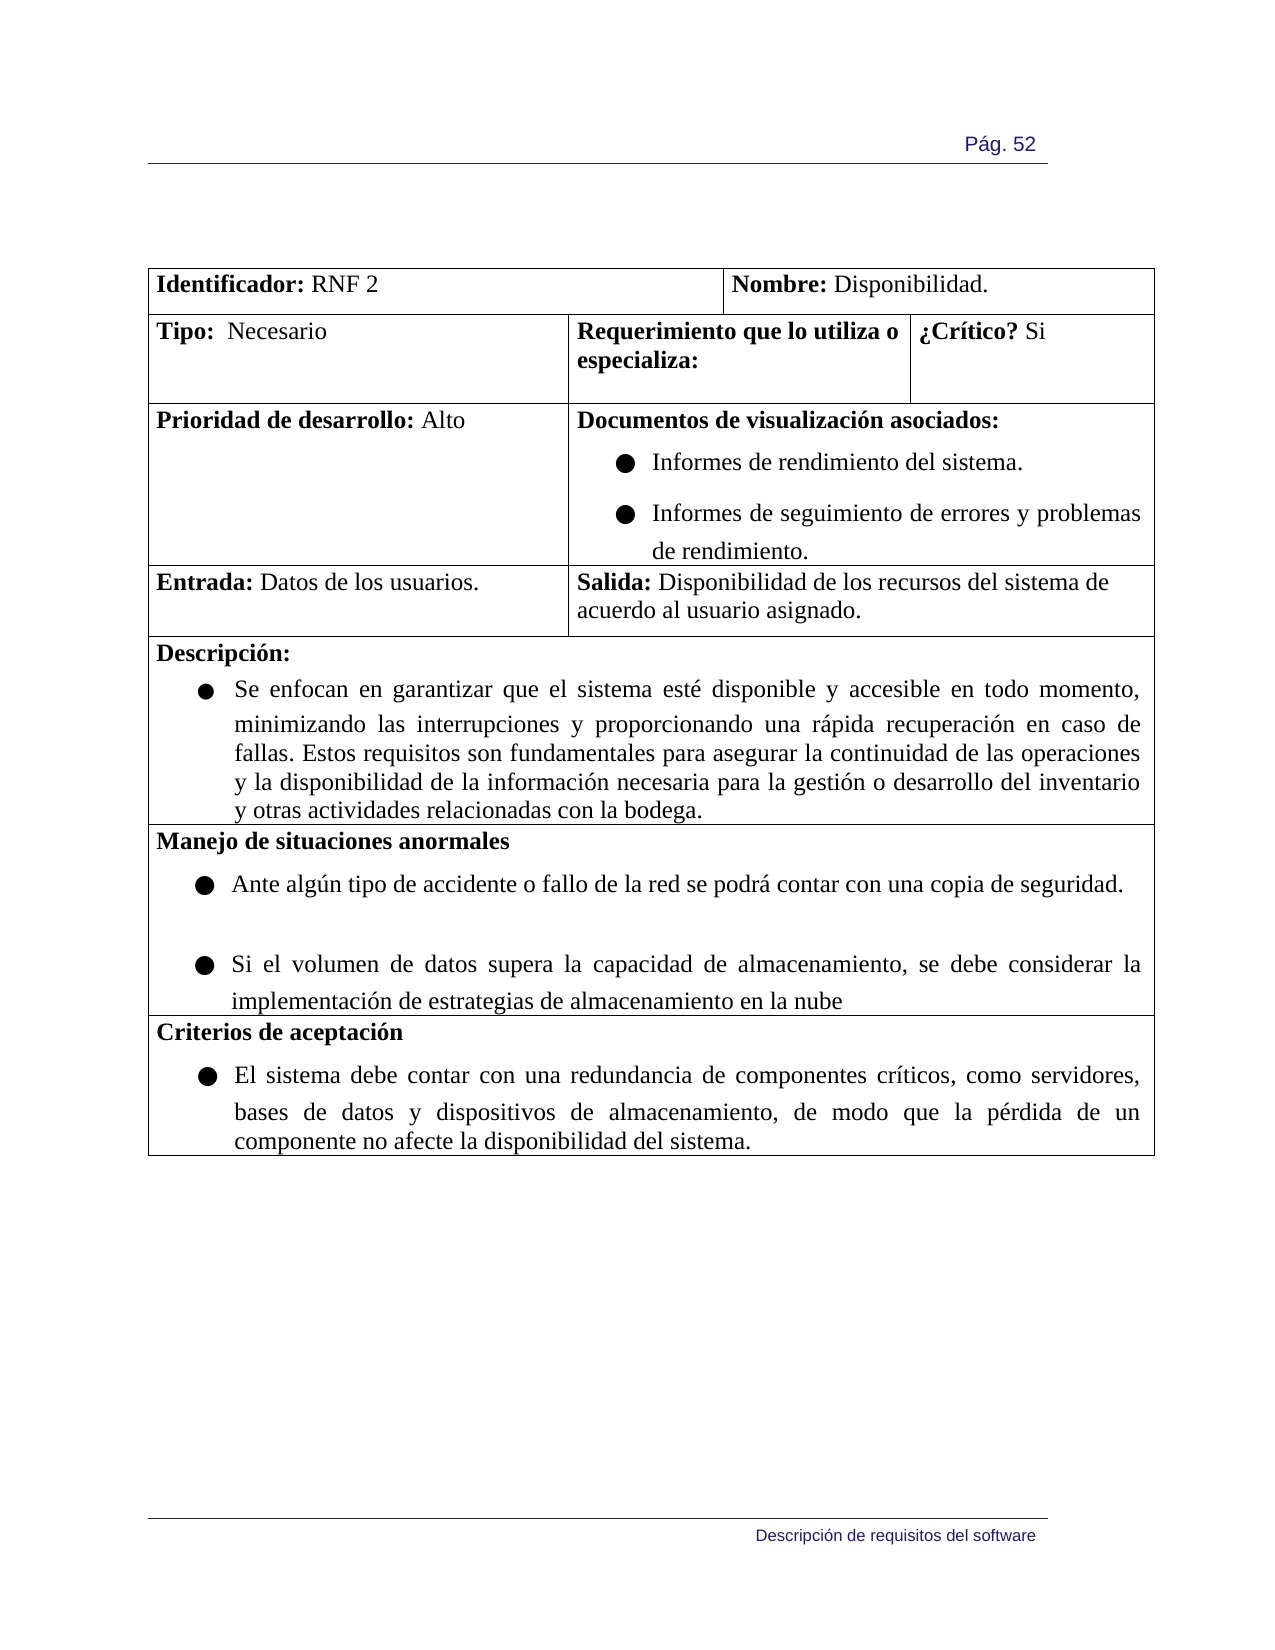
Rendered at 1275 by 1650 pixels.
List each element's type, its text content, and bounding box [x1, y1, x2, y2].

table_cell Entrada: Datos de los usuarios. [149, 566, 568, 636]
table_header Identificador: RNF 2 [149, 269, 723, 314]
table_cell Tipo: Necesario [149, 315, 568, 402]
table_cell Criterios de aceptación El sistema debe contar con una redundancia de componentes críticos, como servidores, bases de datos y dispositivos de almacenamiento, de modo que la pérdida de un componente no afecte la disponibilidad del sistema. [149, 1016, 1154, 1155]
table_cell Prioridad de desarrollo: Alto [149, 404, 568, 565]
table_cell ¿Crítico? Si [911, 315, 1154, 402]
table_cell Descripción: Se enfocan en garantizar que el sistema esté disponible y accesible en todo momento, minimizando las interrupciones y proporcionando una rápida recuperación en caso de fallas. Estos requisitos son fundamentales para asegurar la continuidad de las operaciones y la disponibilidad de la información necesaria para la gestión o desarrollo del inventario y otras actividades relacionadas con la bodega. [149, 637, 1154, 824]
table_header Nombre: Disponibilidad. [724, 269, 1154, 314]
table_cell Requerimiento que lo utiliza o especializa: [569, 315, 910, 402]
table_cell Manejo de situaciones anormales Ante algún tipo de accidente o fallo de la red se podrá contar con una copia de seguridad. Si el volumen de datos supera la capacidad de almacenamiento, se debe considerar la implementación de estrategias de almacenamiento en la nube [149, 825, 1154, 1015]
table_cell Salida: Disponibilidad de los recursos del sistema de acuerdo al usuario asignado. [569, 566, 1154, 636]
table_cell Documentos de visualización asociados: Informes de rendimiento del sistema. Informes de seguimiento de errores y problemas de rendimiento. [569, 404, 1154, 565]
